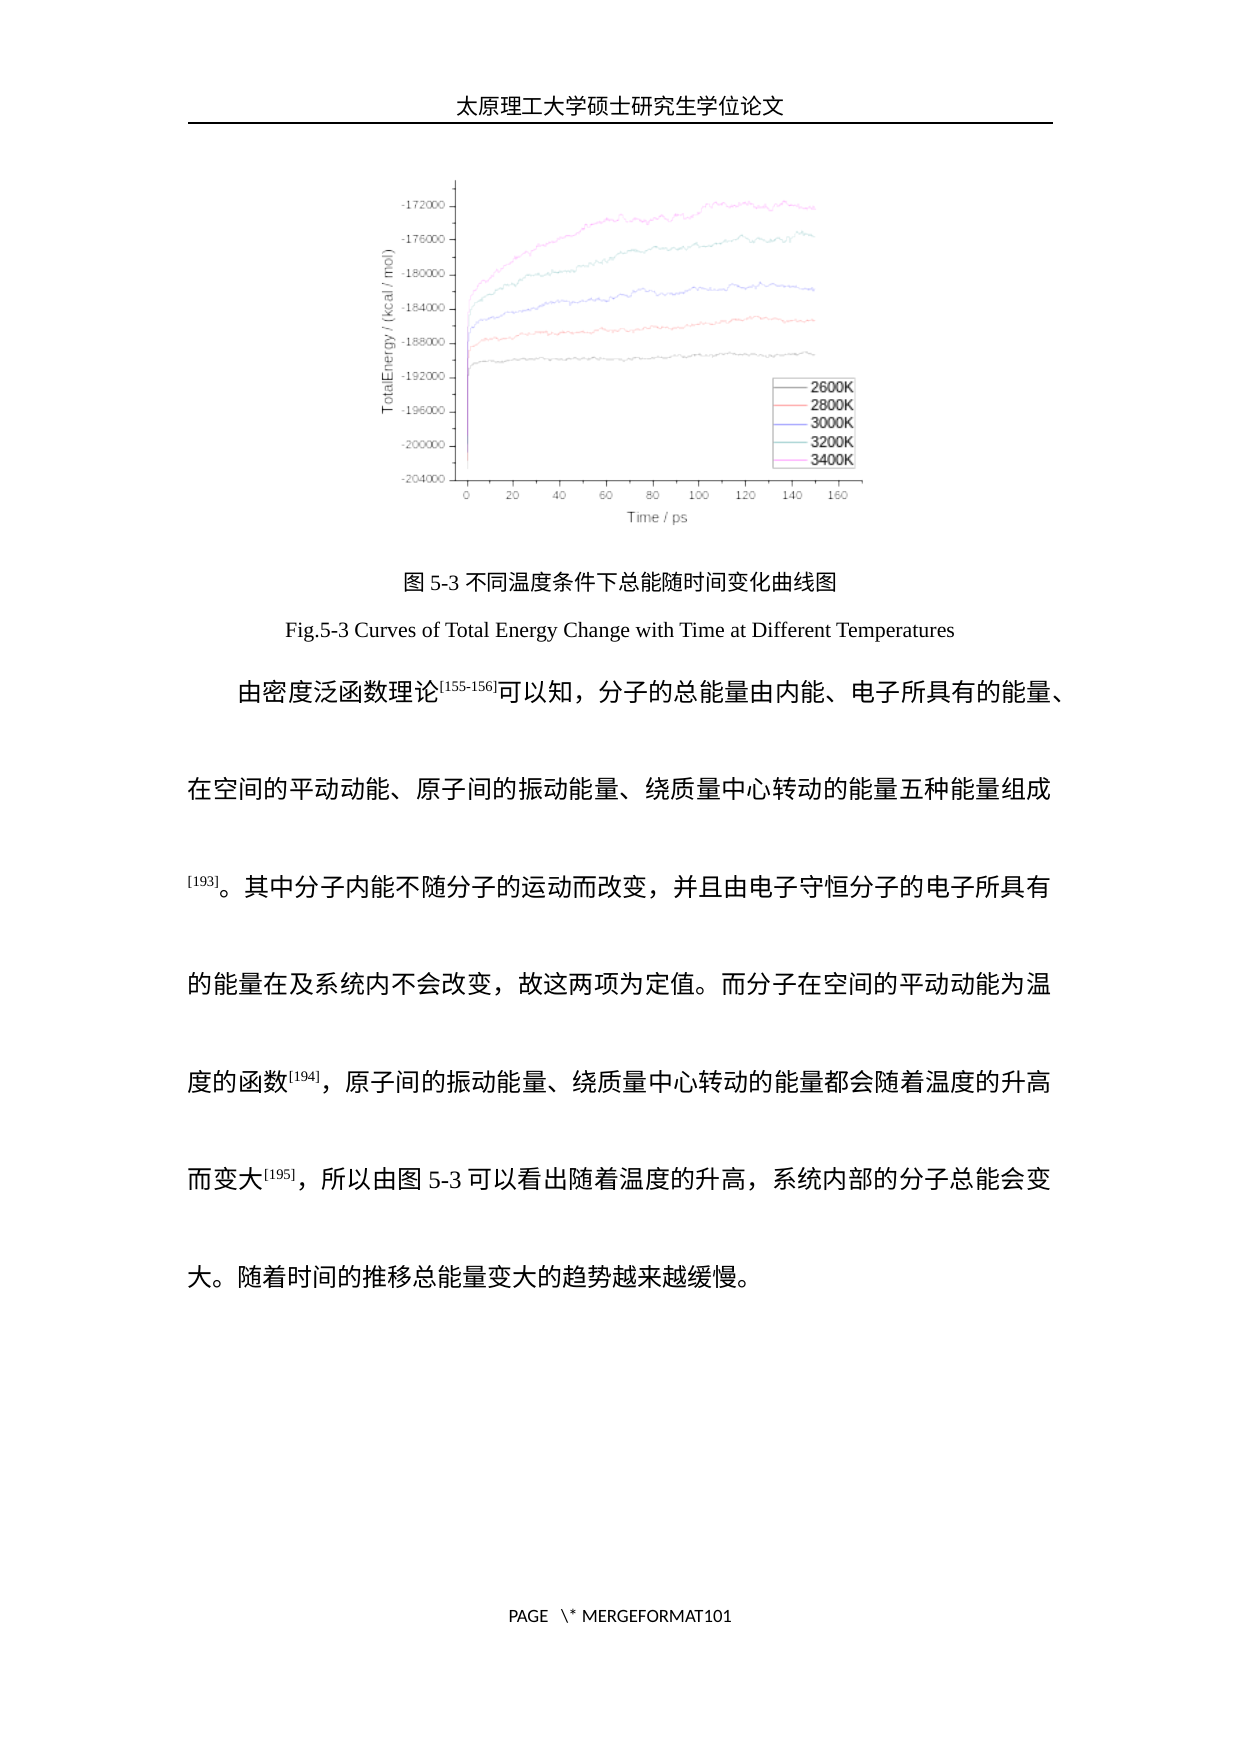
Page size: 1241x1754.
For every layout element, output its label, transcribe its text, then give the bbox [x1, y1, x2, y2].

text Fig.5-3 Curves of Total Energy Change with Time at Different Temperatures [187, 613, 1053, 645]
text 由密度泛函数理论[155-156]可以知，分子的总能量由内能、电子所具有的能量、在空间的平动动能、原子间的振动能量、绕质量中心转动的能量五种能量组成[193]。其中分子内能不随分子的运动而改变，并且由电子守恒分子的电子所具有的能量在及系统内不会改变，故这两项为定值。而分子在空间的平动动能为温度的函数[194]，原子间的振动能量、绕质量中心转动的能量都会随着温度的升高而变大[195]，所以由图5-3可以看出随着温度的升高，系统内部的分子总能会变大。随着时间的推移总能量变大的趋势越来越缓慢。 [187, 658, 1053, 1308]
text 图5-3 不同温度条件下总能随时间变化曲线图 [187, 564, 1053, 597]
